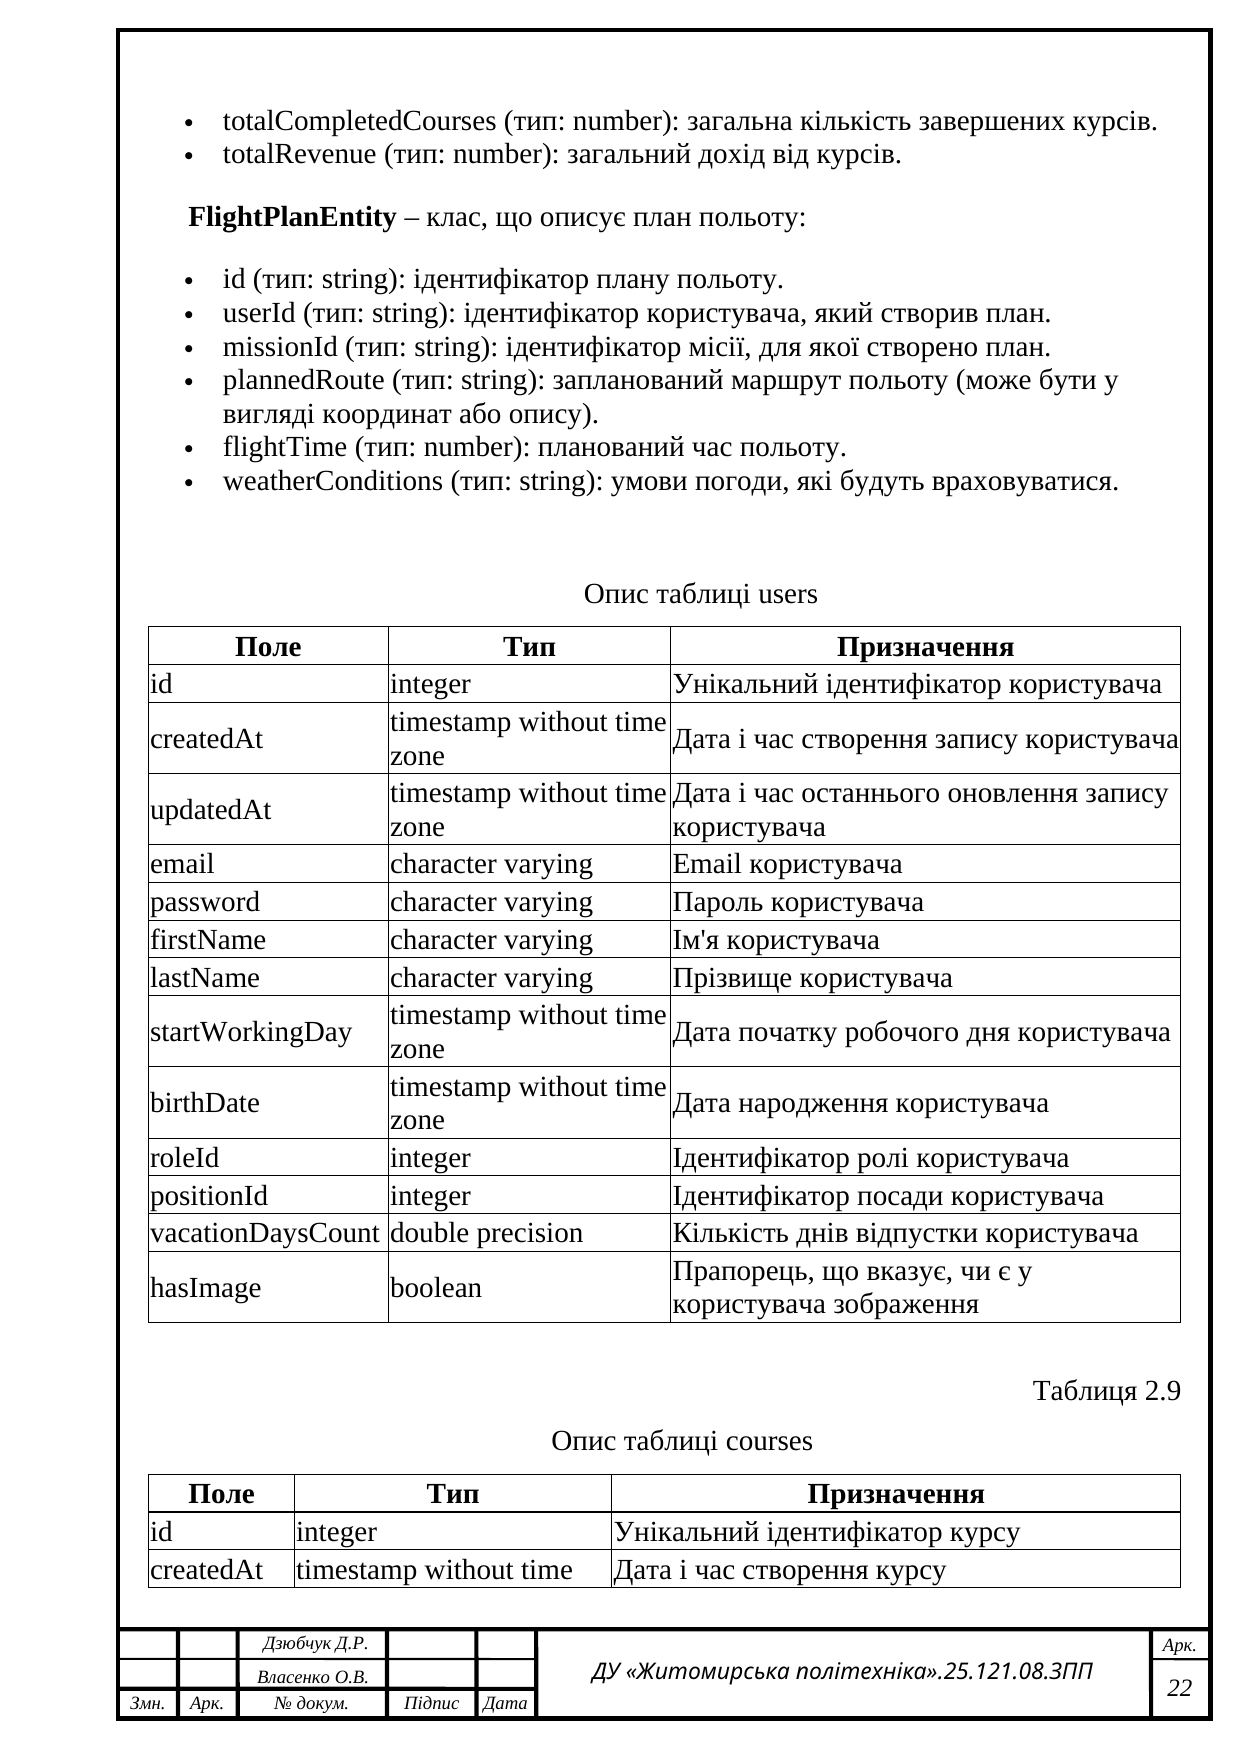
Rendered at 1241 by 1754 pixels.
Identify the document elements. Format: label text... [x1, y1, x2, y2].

text Таблиця 2.9 [148, 1373, 1181, 1407]
table_cell hasImage [149, 1252, 388, 1322]
table_cell updatedAt [149, 774, 388, 844]
table_cell Ідентифікатор посади користувача [671, 1176, 1180, 1213]
table_cell character varying [389, 845, 670, 882]
table_cell lastName [149, 958, 388, 995]
table_cell integer [389, 665, 670, 702]
table_cell Email користувача [671, 845, 1180, 882]
table_cell integer [389, 1139, 670, 1175]
table_cell roleId [149, 1139, 388, 1175]
table_cell Ідентифікатор ролі користувача [671, 1139, 1180, 1175]
table_cell Унікальний ідентифікатор користувача [671, 665, 1180, 702]
text  FlightPlanEntity – клас, що описує план польоту: [148, 199, 1181, 232]
table_cell timestamp without time zone [389, 774, 670, 844]
list userId (тип: string): ідентифікатор користувача, який створив план. [185, 295, 1181, 329]
table_cell Кількість днів відпустки користувача [671, 1214, 1180, 1251]
table_cell firstName [149, 921, 388, 957]
table_cell createdAt [149, 1550, 294, 1587]
list totalRevenue (тип: number): загальний дохід від курсів. [185, 136, 1181, 170]
table_cell email [149, 845, 388, 882]
table_header Тип [389, 627, 670, 664]
table_cell Прапорець, що вказує, чи є у користувача зображення [671, 1252, 1180, 1322]
table_cell integer [295, 1513, 611, 1549]
table_cell Дата і час створення запису користувача [671, 703, 1180, 773]
table_cell id [149, 1513, 294, 1549]
list totalCompletedCourses (тип: number): загальна кількість завершених курсів. [185, 103, 1181, 136]
table_cell vacationDaysCount [149, 1214, 388, 1251]
table_cell id [149, 665, 388, 702]
table_cell double precision [389, 1214, 670, 1251]
table_cell startWorkingDay [149, 996, 388, 1066]
table_cell timestamp without time zone [389, 1067, 670, 1137]
table_cell Ім'я користувача [671, 921, 1180, 957]
list weatherConditions (тип: string): умови погоди, які будуть враховуватися. [185, 463, 1181, 496]
table_cell character varying [389, 921, 670, 957]
table_cell Дата і час останнього оновлення запису користувача [671, 774, 1180, 844]
table_cell Дата народження користувача [671, 1067, 1180, 1137]
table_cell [295, 1550, 611, 1587]
list missionId (тип: string): ідентифікатор місії, для якої створено план. [185, 329, 1181, 362]
table_cell boolean [389, 1252, 670, 1322]
table_header Призначення [671, 627, 1180, 664]
table_cell createdAt [149, 703, 388, 773]
list flightTime (тип: number): планований час польоту. [185, 429, 1181, 463]
text Опис таблиці courses [148, 1423, 1181, 1457]
table_header Поле [149, 1475, 294, 1511]
text Опис таблиці users [185, 576, 1181, 609]
table_cell positionId [149, 1176, 388, 1213]
table_cell Прізвище користувача [671, 958, 1180, 995]
table_cell Дата початку робочого дня користувача [671, 996, 1180, 1066]
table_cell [612, 1550, 1180, 1587]
table_header Призначення [612, 1475, 1180, 1511]
table_cell Пароль користувача [671, 883, 1180, 919]
table_cell integer [389, 1176, 670, 1213]
table_cell birthDate [149, 1067, 388, 1137]
table_cell timestamp without time zone [389, 703, 670, 773]
table_cell character varying [389, 958, 670, 995]
table_cell Унікальний ідентифікатор курсу [612, 1513, 1180, 1549]
table_header Поле [149, 627, 388, 664]
table_cell timestamp without time zone [389, 996, 670, 1066]
list plannedRoute (тип: string): запланований маршрут польоту (може бути у вигляді координат або опису). [185, 362, 1181, 429]
list id (тип: string): ідентифікатор плану польоту. [185, 262, 1181, 295]
table_header Тип [295, 1475, 611, 1511]
table_cell password [149, 883, 388, 919]
table_cell character varying [389, 883, 670, 919]
